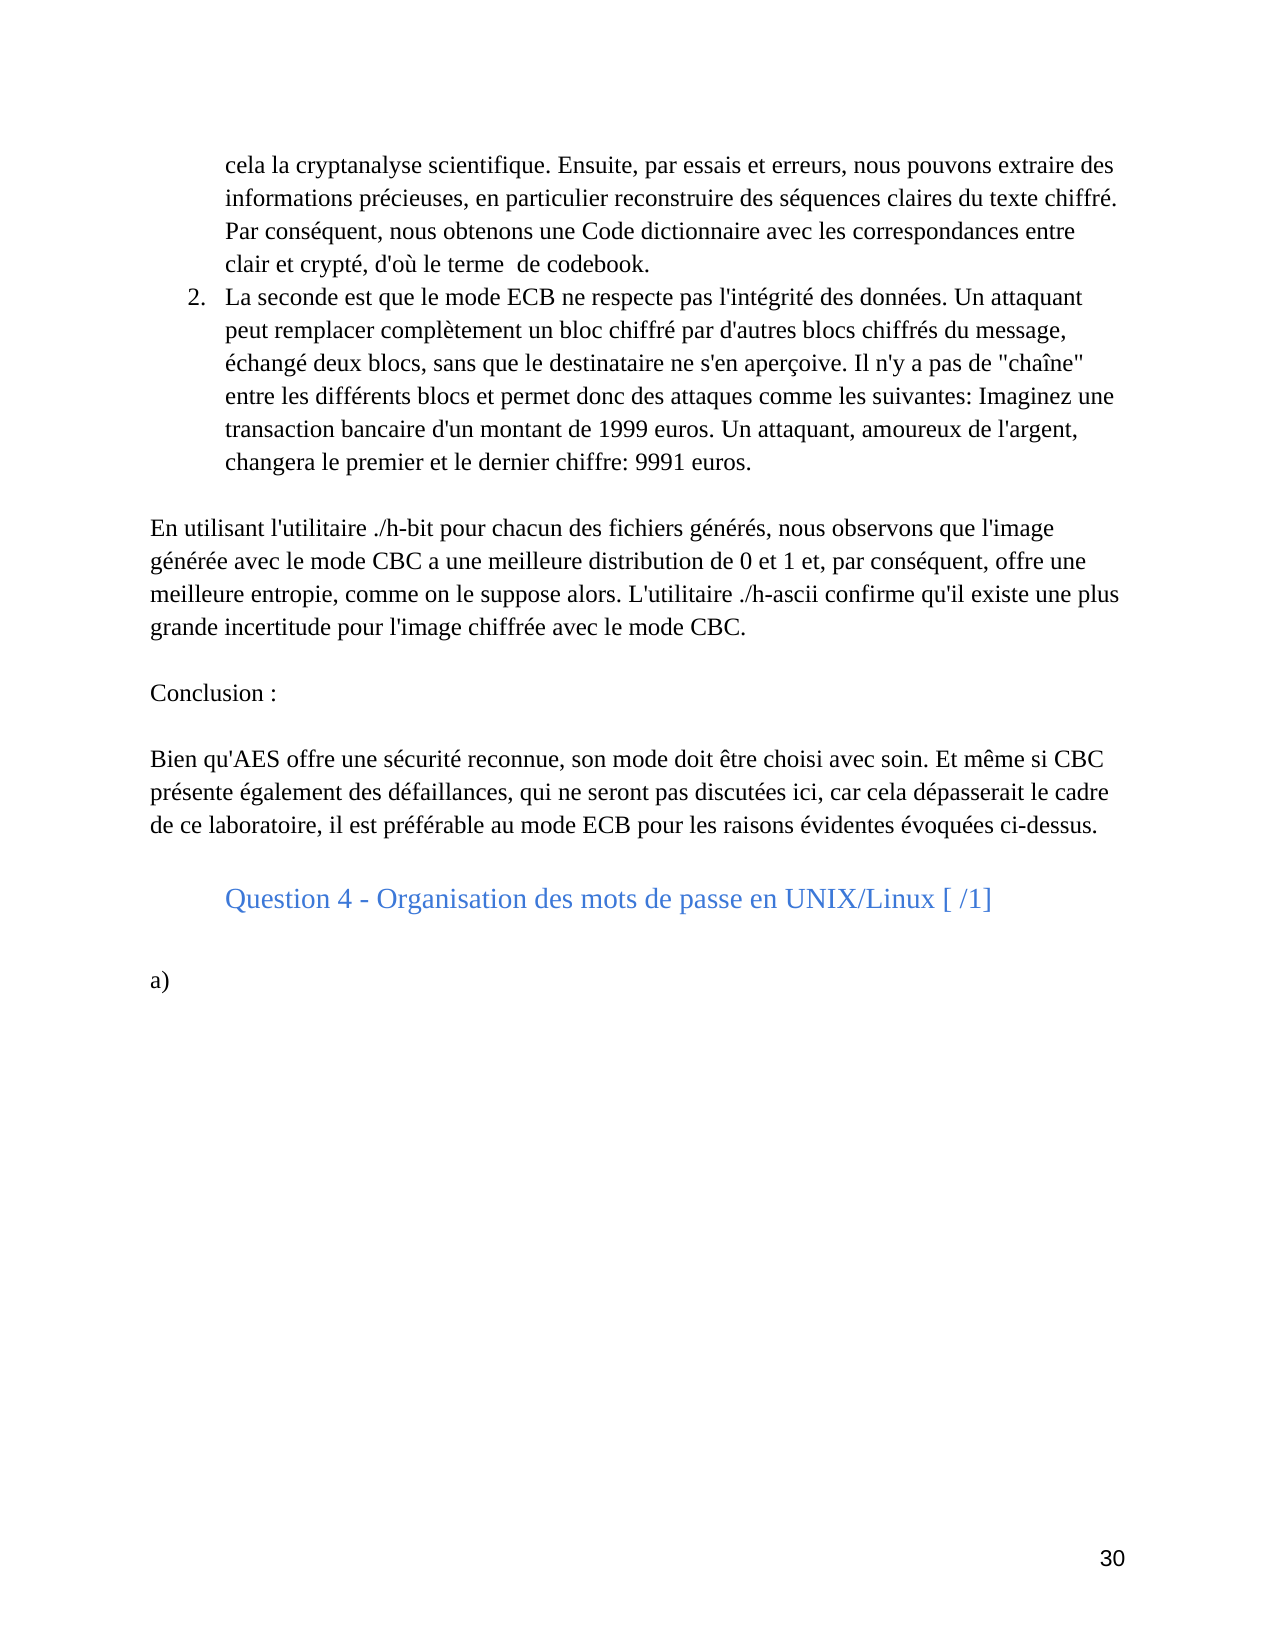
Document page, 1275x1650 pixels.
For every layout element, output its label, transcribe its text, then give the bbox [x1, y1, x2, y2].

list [187, 150, 1125, 278]
subtitle Question 4 - Organisation des mots de passe en UNIX/Linux [ /1] [150, 881, 1125, 914]
text a) [150, 965, 1125, 994]
text Bien qu'AES offre une sécurité reconnue, son mode doit être choisi avec soin. Et même si CBC présente également des défaillances, qui ne seront pas discutées ici, car cela dépasserait le cadre de ce laboratoire, il est préférable au mode ECB pour les raisons évidentes évoquées ci-dessus. [150, 744, 1125, 839]
list La seconde est que le mode ECB ne respecte pas l'intégrité des données. Un attaquant peut remplacer complètement un bloc chiffré par d'autres blocs chiffrés du message, échangé deux blocs, sans que le destinataire ne s'en aperçoive. Il n'y a pas de "chaîne" entre les différents blocs et permet donc des attaques comme les suivantes: Imaginez une transaction bancaire d'un montant de 1999 euros. Un attaquant, amoureux de l'argent, changera le premier et le dernier chiffre: 9991 euros. [187, 282, 1125, 476]
text Conclusion : [150, 678, 1125, 707]
text En utilisant l'utilitaire ./h-bit pour chacun des fichiers générés, nous observons que l'image générée avec le mode CBC a une meilleure distribution de 0 et 1 et, par conséquent, offre une meilleure entropie, comme on le suppose alors. L'utilitaire ./h-ascii confirme qu'il existe une plus grande incertitude pour l'image chiffrée avec le mode CBC. [150, 513, 1125, 641]
